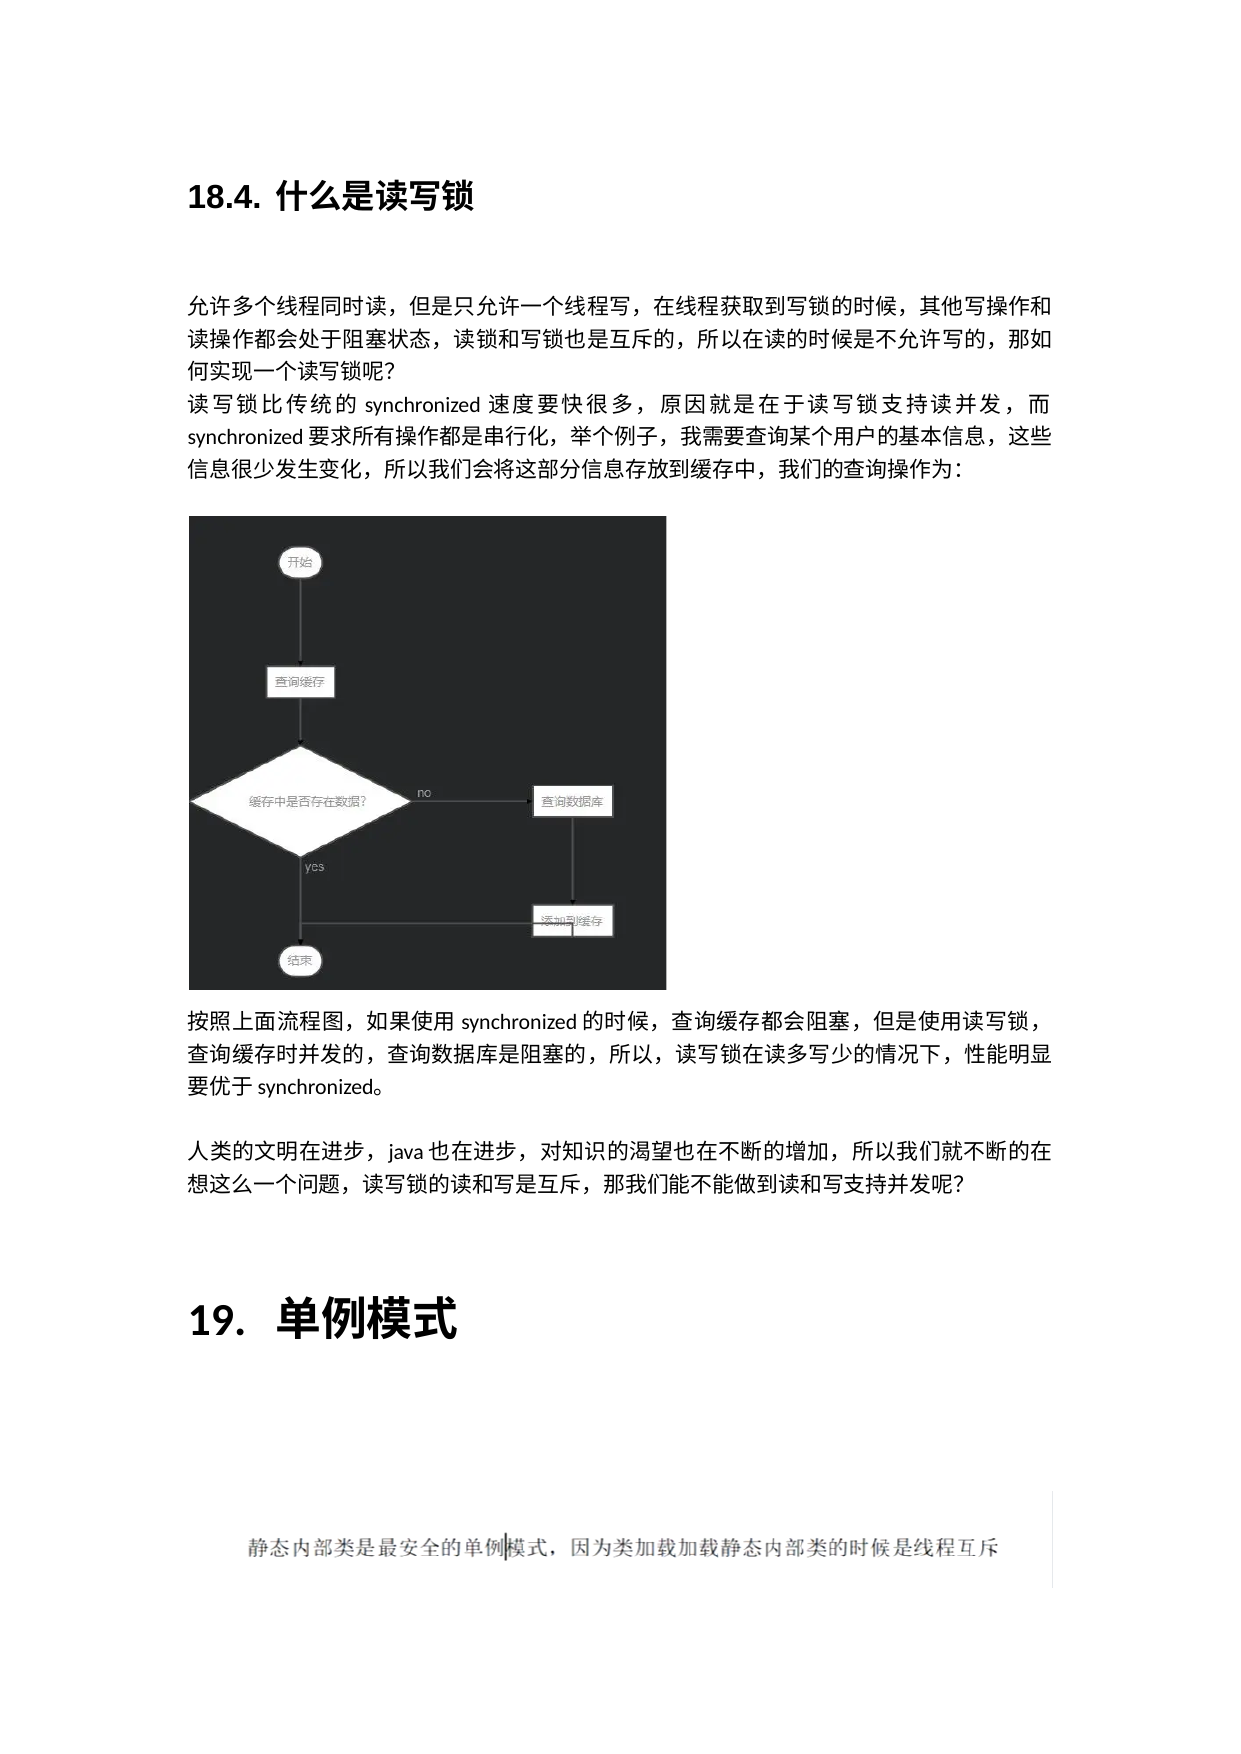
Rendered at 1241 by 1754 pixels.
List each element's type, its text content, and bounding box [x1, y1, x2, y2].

text 人类的文明在进步，java也在进步，对知识的渴望也在不断的增加，所以我们就不断的在想这么一个问题，读写锁的读和写是互斥，那我们能不能做到读和写支持并发呢？ [187, 1134, 1053, 1199]
text 按照上面流程图，如果使用synchronized的时候，查询缓存都会阻塞，但是使用读写锁，查询缓存时并发的，查询数据库是阻塞的，所以，读写锁在读多写少的情况下，性能明显要优于synchronized。 [187, 1004, 1053, 1101]
picture [187, 1491, 1053, 1588]
subtitle 单例模式 [187, 1267, 1053, 1364]
text 读写锁比传统的synchronized速度要快很多，原因就是在于读写锁支持读并发，而synchronized要求所有操作都是串行化，举个例子，我需要查询某个用户的基本信息，这些信息很少发生变化，所以我们会将这部分信息存放到缓存中，我们的查询操作为： [187, 386, 1053, 484]
picture [187, 516, 667, 990]
subtitle 什么是读写锁 [187, 162, 1053, 227]
text 允许多个线程同时读，但是只允许一个线程写，在线程获取到写锁的时候，其他写操作和读操作都会处于阻塞状态，读锁和写锁也是互斥的，所以在读的时候是不允许写的，那如何实现一个读写锁呢？ [187, 289, 1053, 386]
